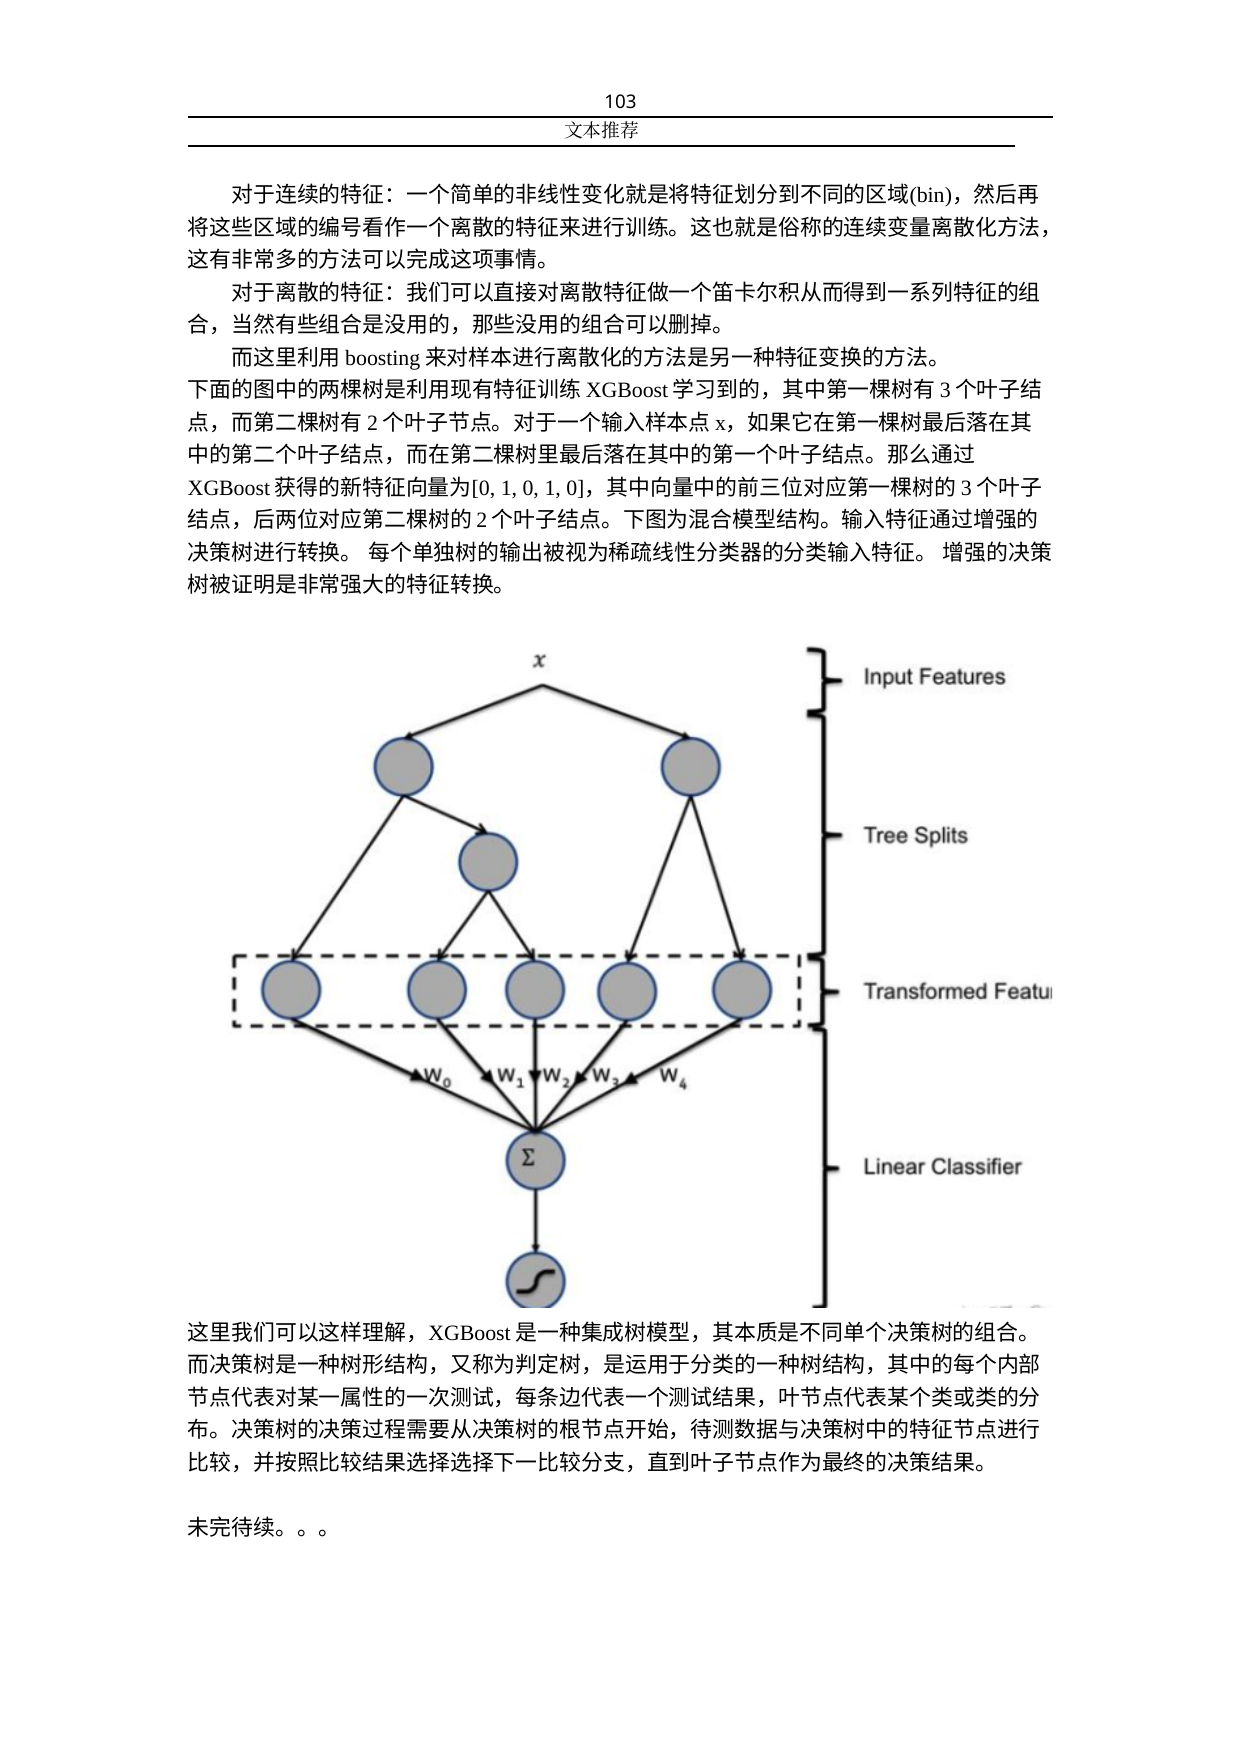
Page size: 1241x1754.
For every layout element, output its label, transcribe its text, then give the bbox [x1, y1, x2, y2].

text 对于离散的特征：我们可以直接对离散特征做一个笛卡尔积从而得到一系列特征的组合，当然有些组合是没用的，那些没用的组合可以删掉。 [187, 274, 1053, 339]
text 对于连续的特征：一个简单的非线性变化就是将特征划分到不同的区域(bin)，然后再将这些区域的编号看作一个离散的特征来进行训练。这也就是俗称的连续变量离散化方法，这有非常多的方法可以完成这项事情。 [187, 177, 1053, 274]
picture [187, 606, 1053, 1308]
text 未完待续。。。 [187, 1509, 1053, 1542]
text 而这里利用boosting来对样本进行离散化的方法是另一种特征变换的方法。 [187, 339, 1053, 372]
text 下面的图中的两棵树是利用现有特征训练XGBoost学习到的，其中第一棵树有3个叶子结点，而第二棵树有2个叶子节点。对于一个输入样本点x，如果它在第一棵树最后落在其中的第二个叶子结点，而在第二棵树里最后落在其中的第一个叶子结点。那么通过XGBoost获得的新特征向量为[0, 1, 0, 1, 0]，其中向量中的前三位对应第一棵树的3个叶子结点，后两位对应第二棵树的2个叶子结点。下图为混合模型结构。输入特征通过增强的决策树进行转换。 每个单独树的输出被视为稀疏线性分类器的分类输入特征。 增强的决策树被证明是非常强大的特征转换。 [187, 372, 1053, 599]
text 这里我们可以这样理解，XGBoost是一种集成树模型，其本质是不同单个决策树的组合。而决策树是一种树形结构，又称为判定树，是运用于分类的一种树结构，其中的每个内部节点代表对某一属性的一次测试，每条边代表一个测试结果，叶节点代表某个类或类的分布。决策树的决策过程需要从决策树的根节点开始，待测数据与决策树中的特征节点进行比较，并按照比较结果选择选择下一比较分支，直到叶子节点作为最终的决策结果。 [187, 1314, 1053, 1477]
